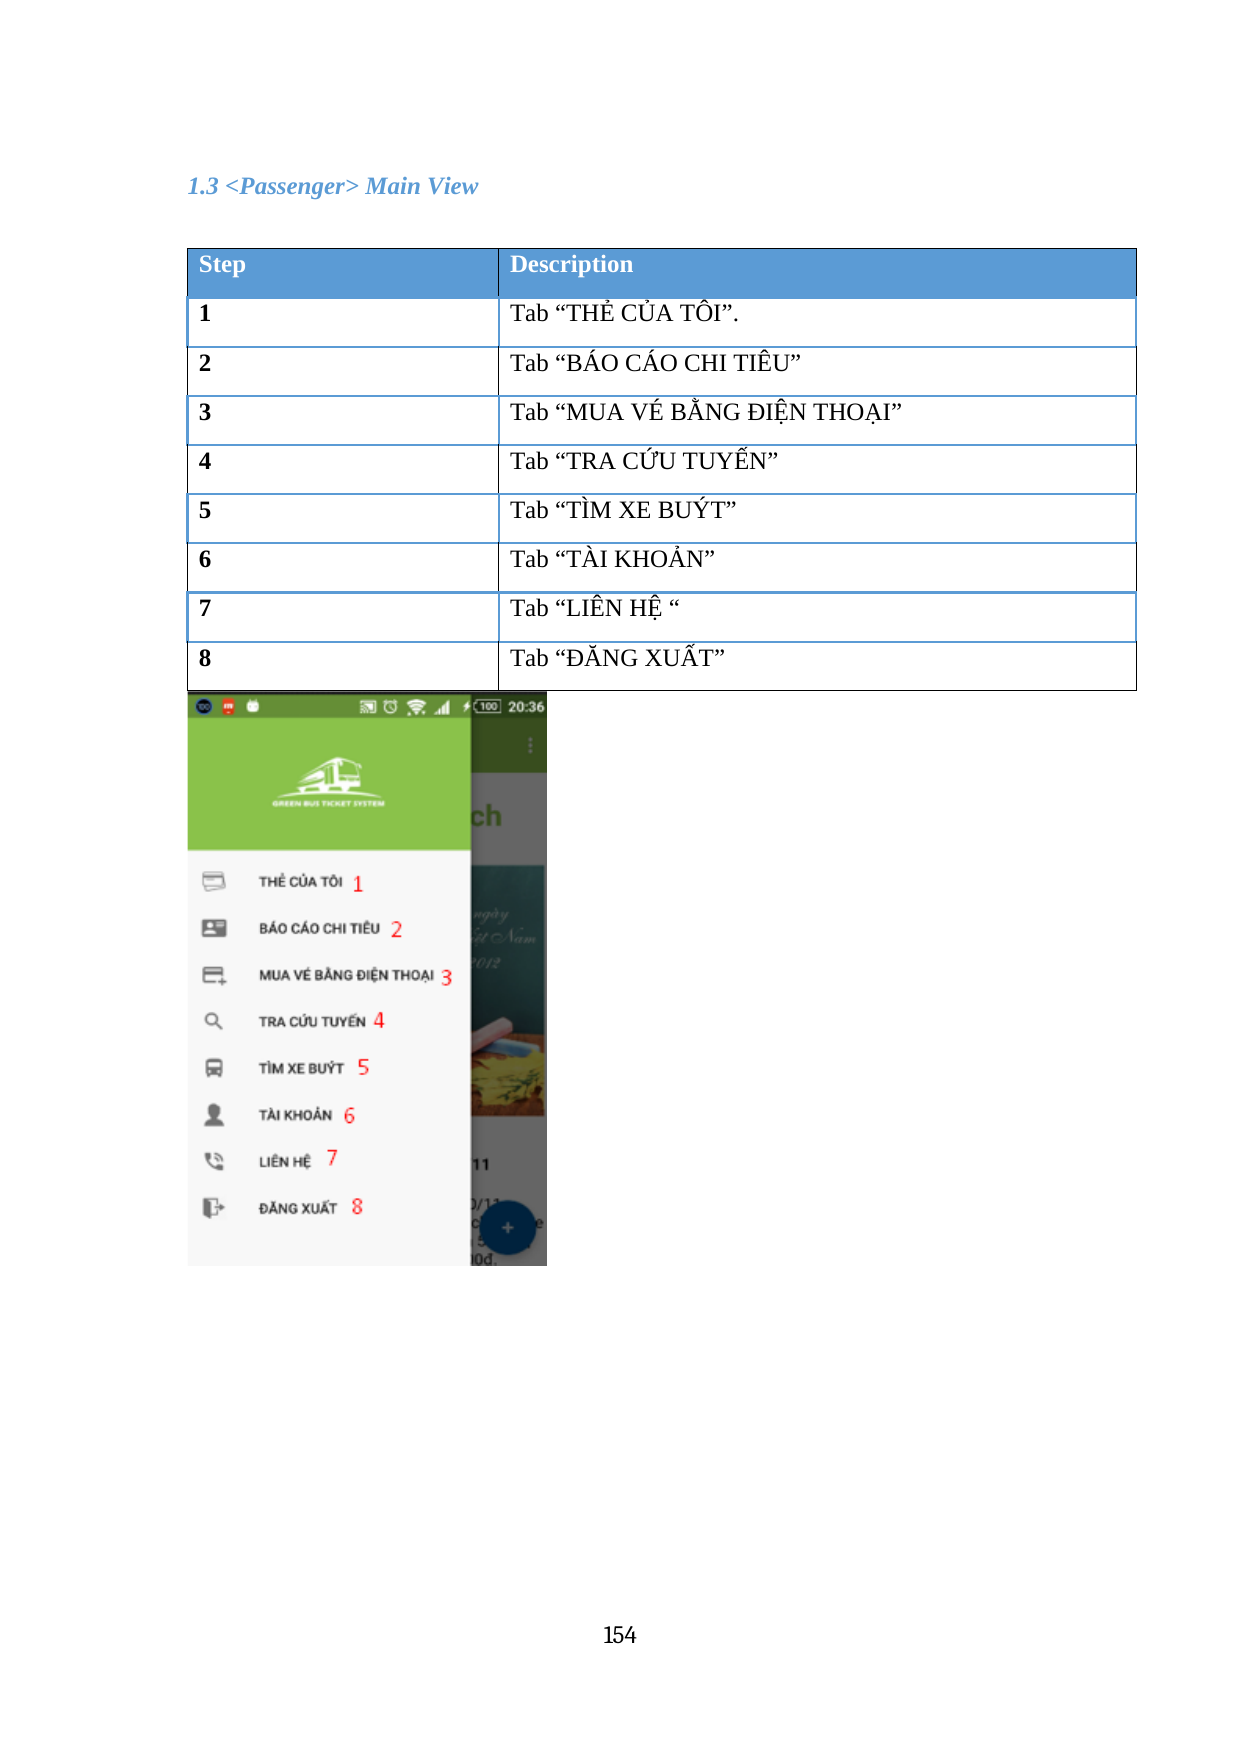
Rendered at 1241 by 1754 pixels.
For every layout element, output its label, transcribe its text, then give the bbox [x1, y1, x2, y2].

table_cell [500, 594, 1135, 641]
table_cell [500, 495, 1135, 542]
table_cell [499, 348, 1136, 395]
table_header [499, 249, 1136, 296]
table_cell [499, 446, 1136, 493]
subtitle 1.3 <Passenger> Main View [187, 171, 1053, 199]
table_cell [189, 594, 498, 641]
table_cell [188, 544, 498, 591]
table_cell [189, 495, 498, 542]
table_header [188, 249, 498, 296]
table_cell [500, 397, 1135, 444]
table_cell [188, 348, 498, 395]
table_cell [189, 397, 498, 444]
picture [187, 691, 547, 1266]
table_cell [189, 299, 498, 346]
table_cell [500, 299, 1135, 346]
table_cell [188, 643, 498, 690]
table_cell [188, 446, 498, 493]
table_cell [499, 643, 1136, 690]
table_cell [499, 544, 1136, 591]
